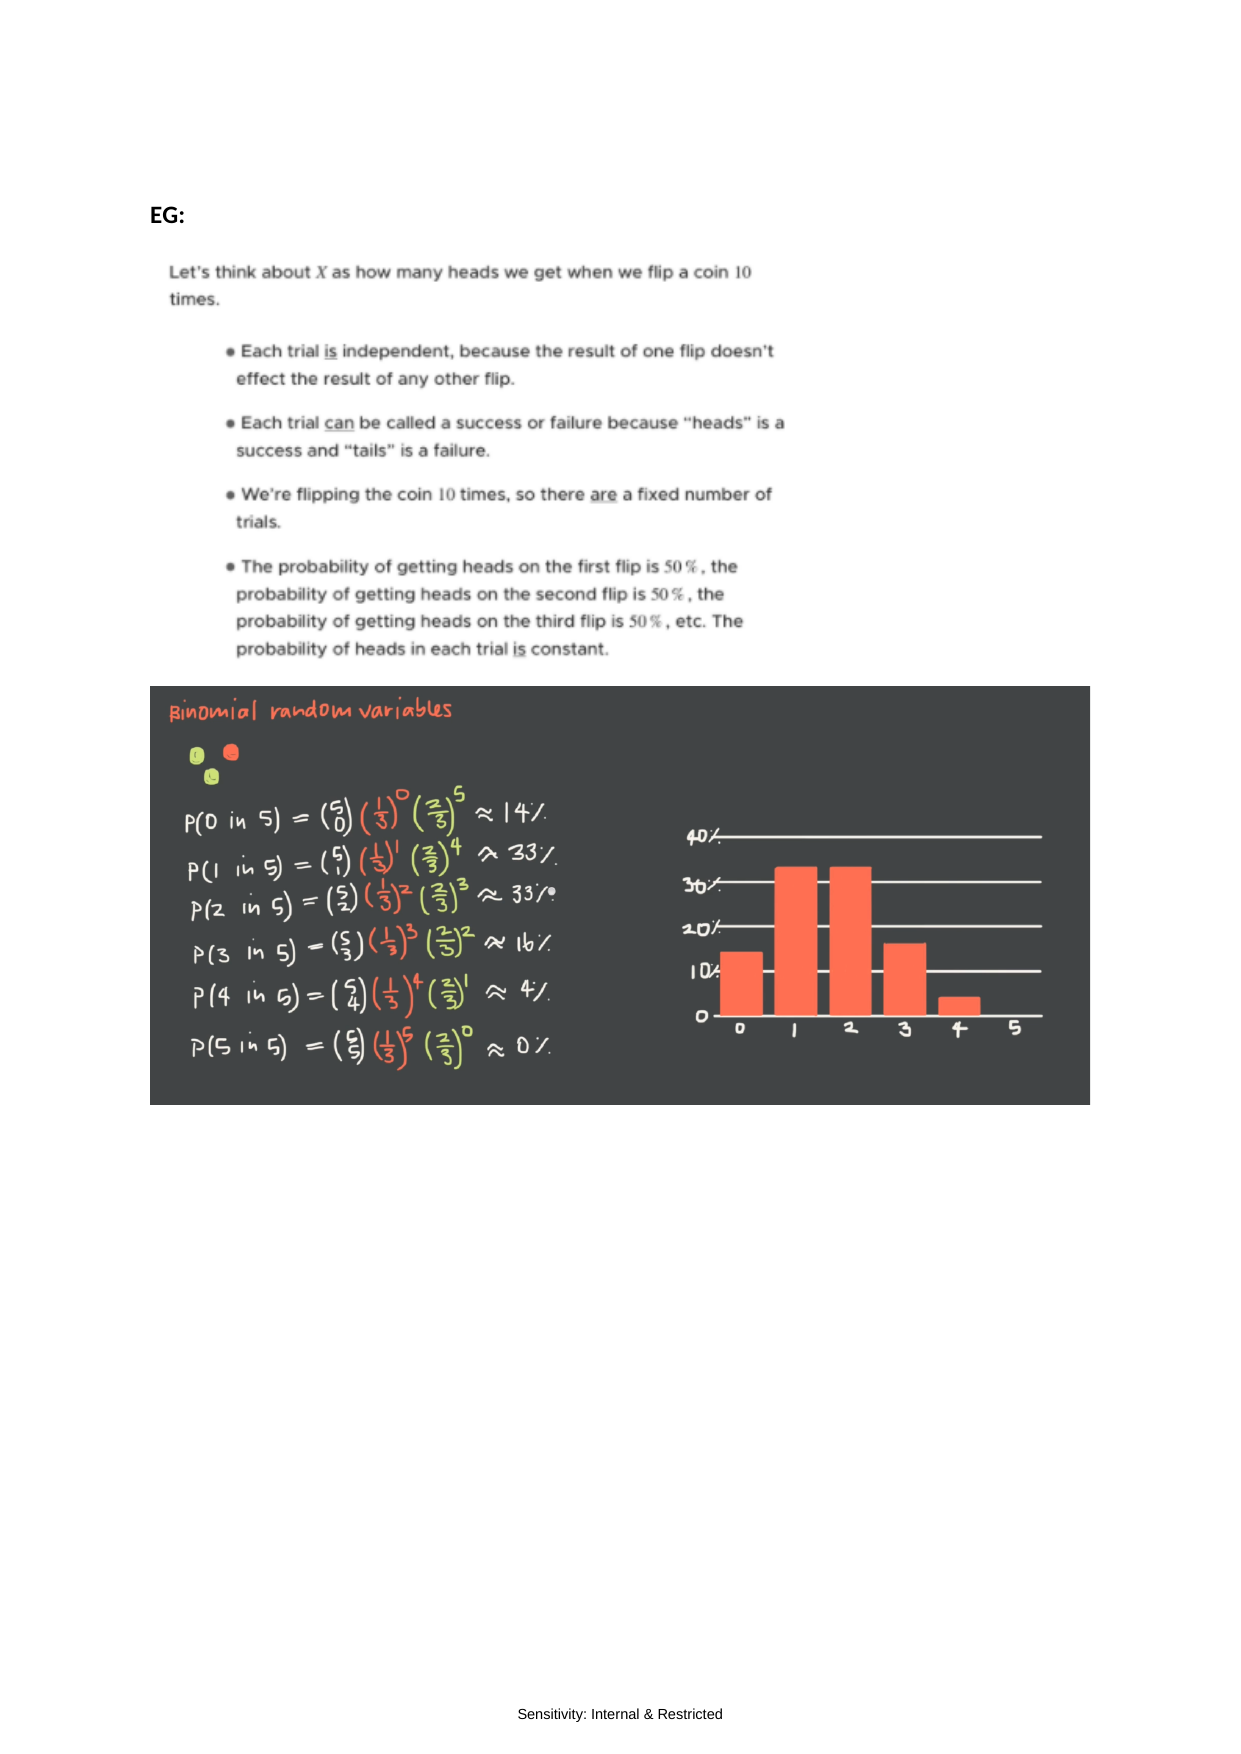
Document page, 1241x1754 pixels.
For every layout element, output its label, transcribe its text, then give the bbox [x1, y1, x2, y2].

text EG: [150, 199, 1090, 230]
